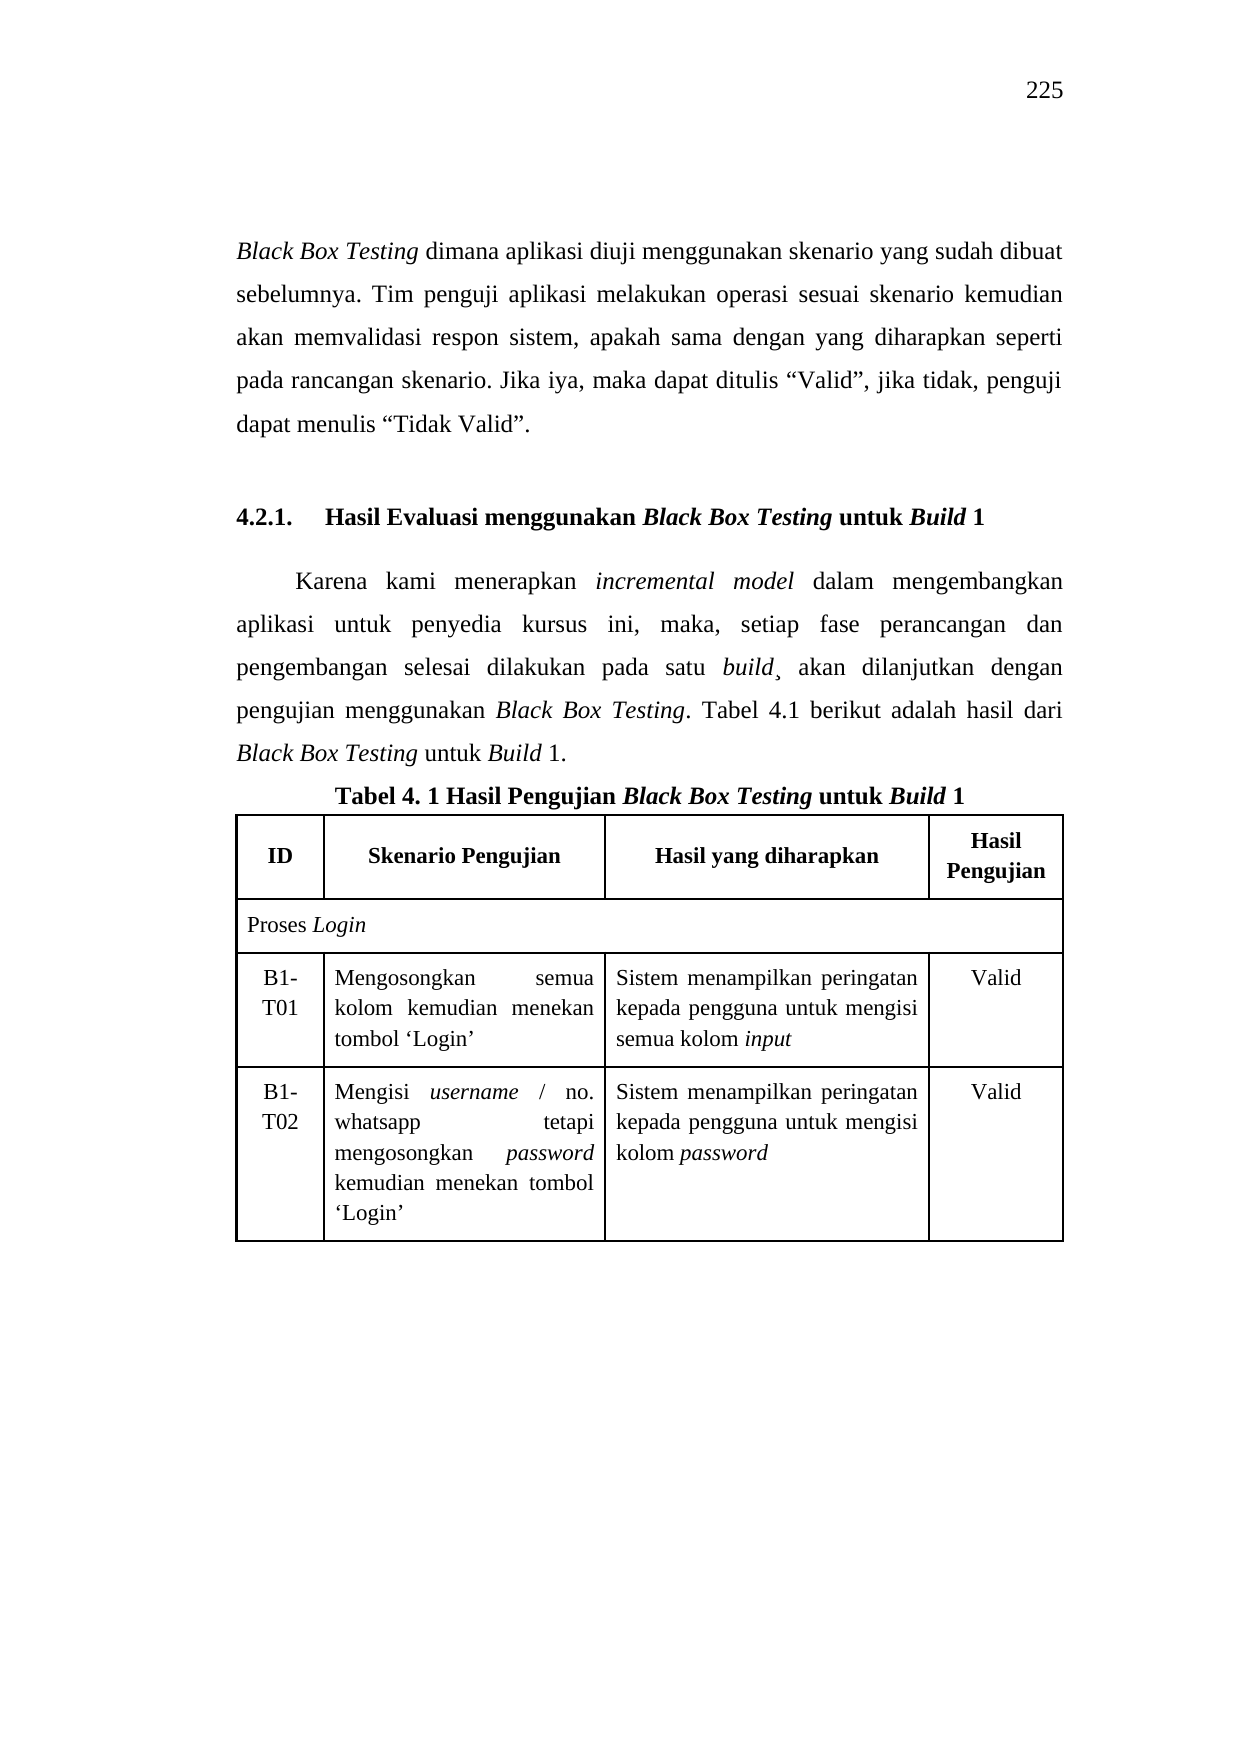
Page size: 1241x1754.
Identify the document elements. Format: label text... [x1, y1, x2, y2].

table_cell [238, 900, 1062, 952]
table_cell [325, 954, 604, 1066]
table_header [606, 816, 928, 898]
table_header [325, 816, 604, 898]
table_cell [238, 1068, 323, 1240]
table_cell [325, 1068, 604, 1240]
subtitle Hasil Evaluasi menggunakan Black Box Testing untuk Build 1 [236, 502, 1063, 531]
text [236, 236, 1063, 437]
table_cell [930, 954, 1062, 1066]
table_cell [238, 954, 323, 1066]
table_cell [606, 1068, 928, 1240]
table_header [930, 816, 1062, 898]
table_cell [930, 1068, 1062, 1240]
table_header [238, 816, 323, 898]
text Tabel 4. Hasil Pengujian Black Box Testing untuk Build 1 [236, 781, 1063, 810]
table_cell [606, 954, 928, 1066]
text Karena kami menerapkan incremental model dalam mengembangkan aplikasi untuk penyedia kursus ini, maka, setiap fase perancangan dan pengembangan selesai dilakukan pada satu build¸ akan dilanjutkan dengan pengujian menggunakan Black Box Testing. Tabel 4.1 berikut adalah hasil dari Black Box Testing untuk Build 1. [236, 566, 1063, 767]
